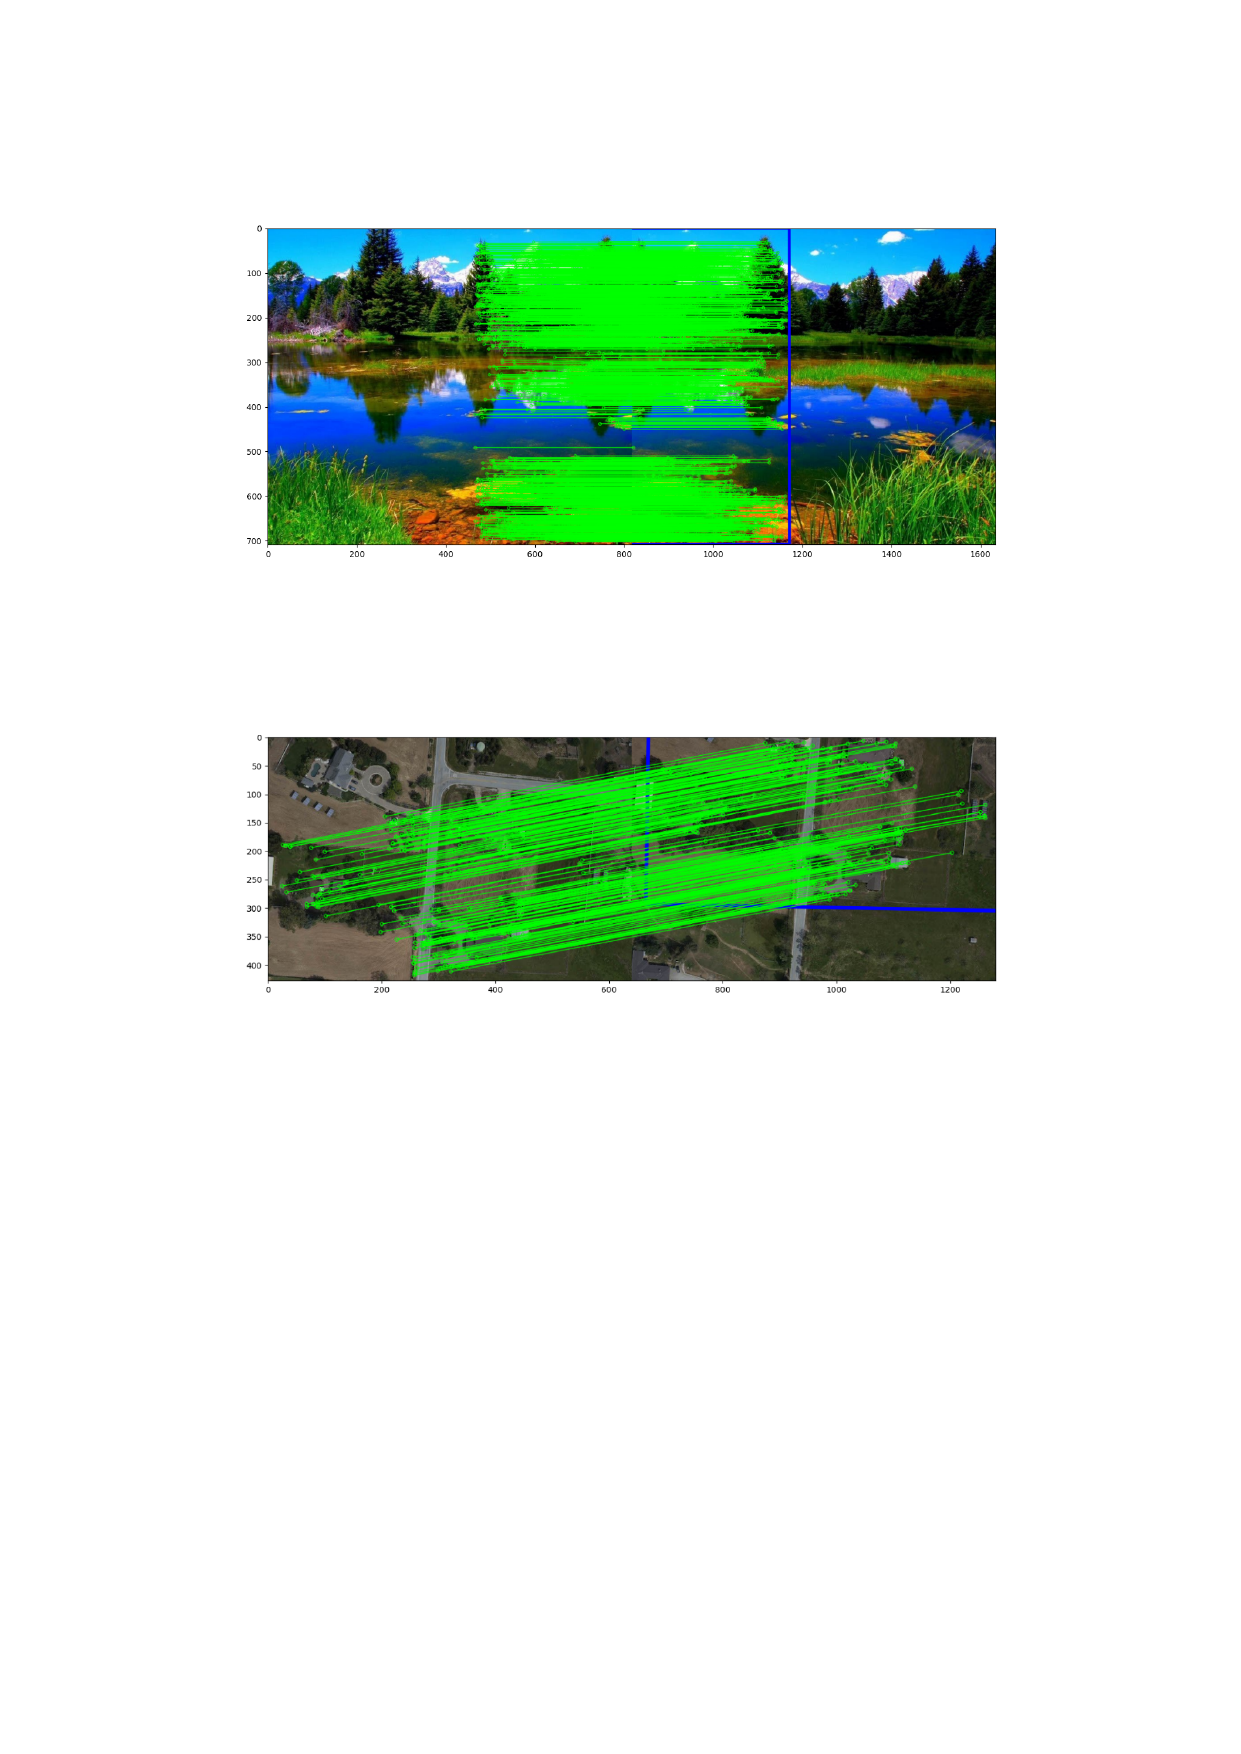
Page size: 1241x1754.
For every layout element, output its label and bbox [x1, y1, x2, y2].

picture [150, 621, 1088, 1091]
picture [150, 150, 1088, 619]
